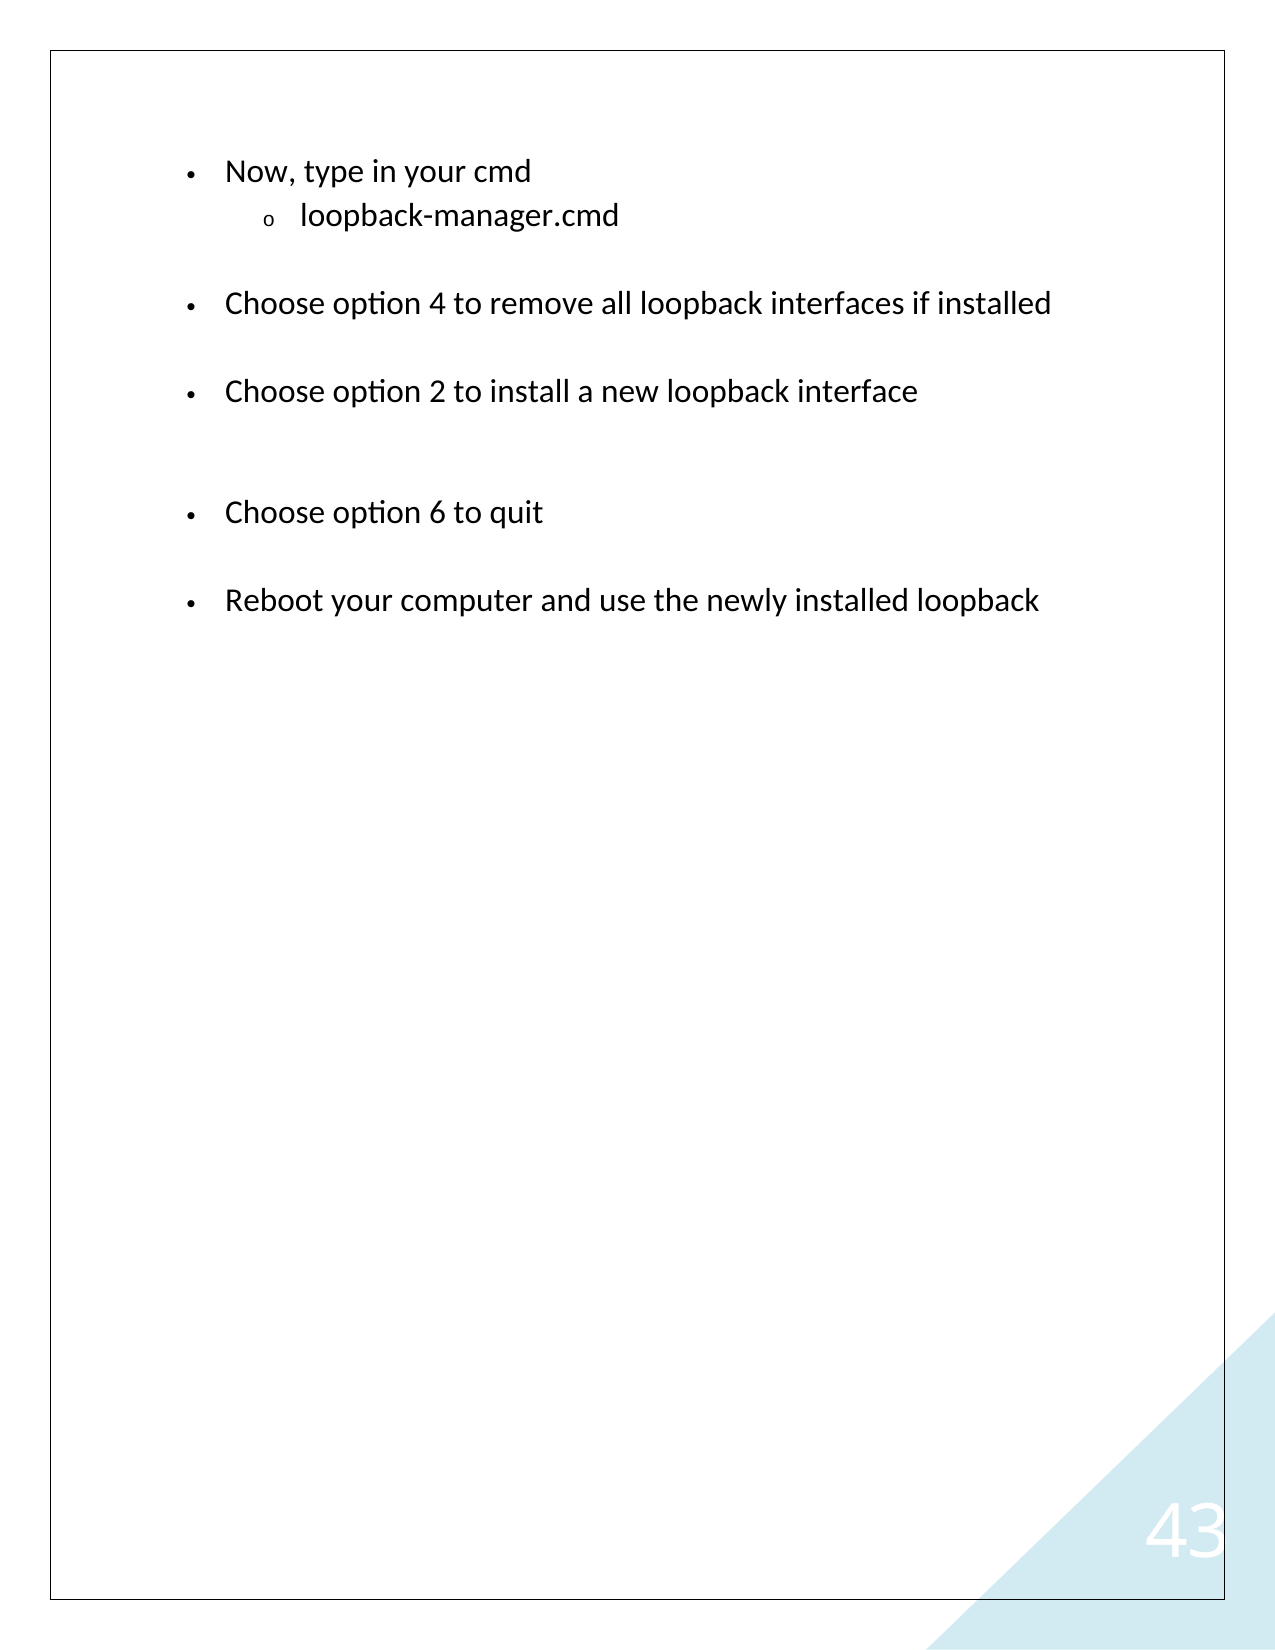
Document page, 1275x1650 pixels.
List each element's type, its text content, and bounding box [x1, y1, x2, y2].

list Choose option 2 to install a new loopback interface [187, 370, 1125, 411]
list Now, type in your cmd [187, 150, 1125, 191]
list Choose option 4 to remove all loopback interfaces if installed [187, 282, 1125, 323]
list Reboot your computer and use the newly installed loopback [187, 579, 1125, 620]
list loopback-manager.cmd [262, 194, 1125, 235]
list Choose option 6 to quit [187, 491, 1125, 532]
